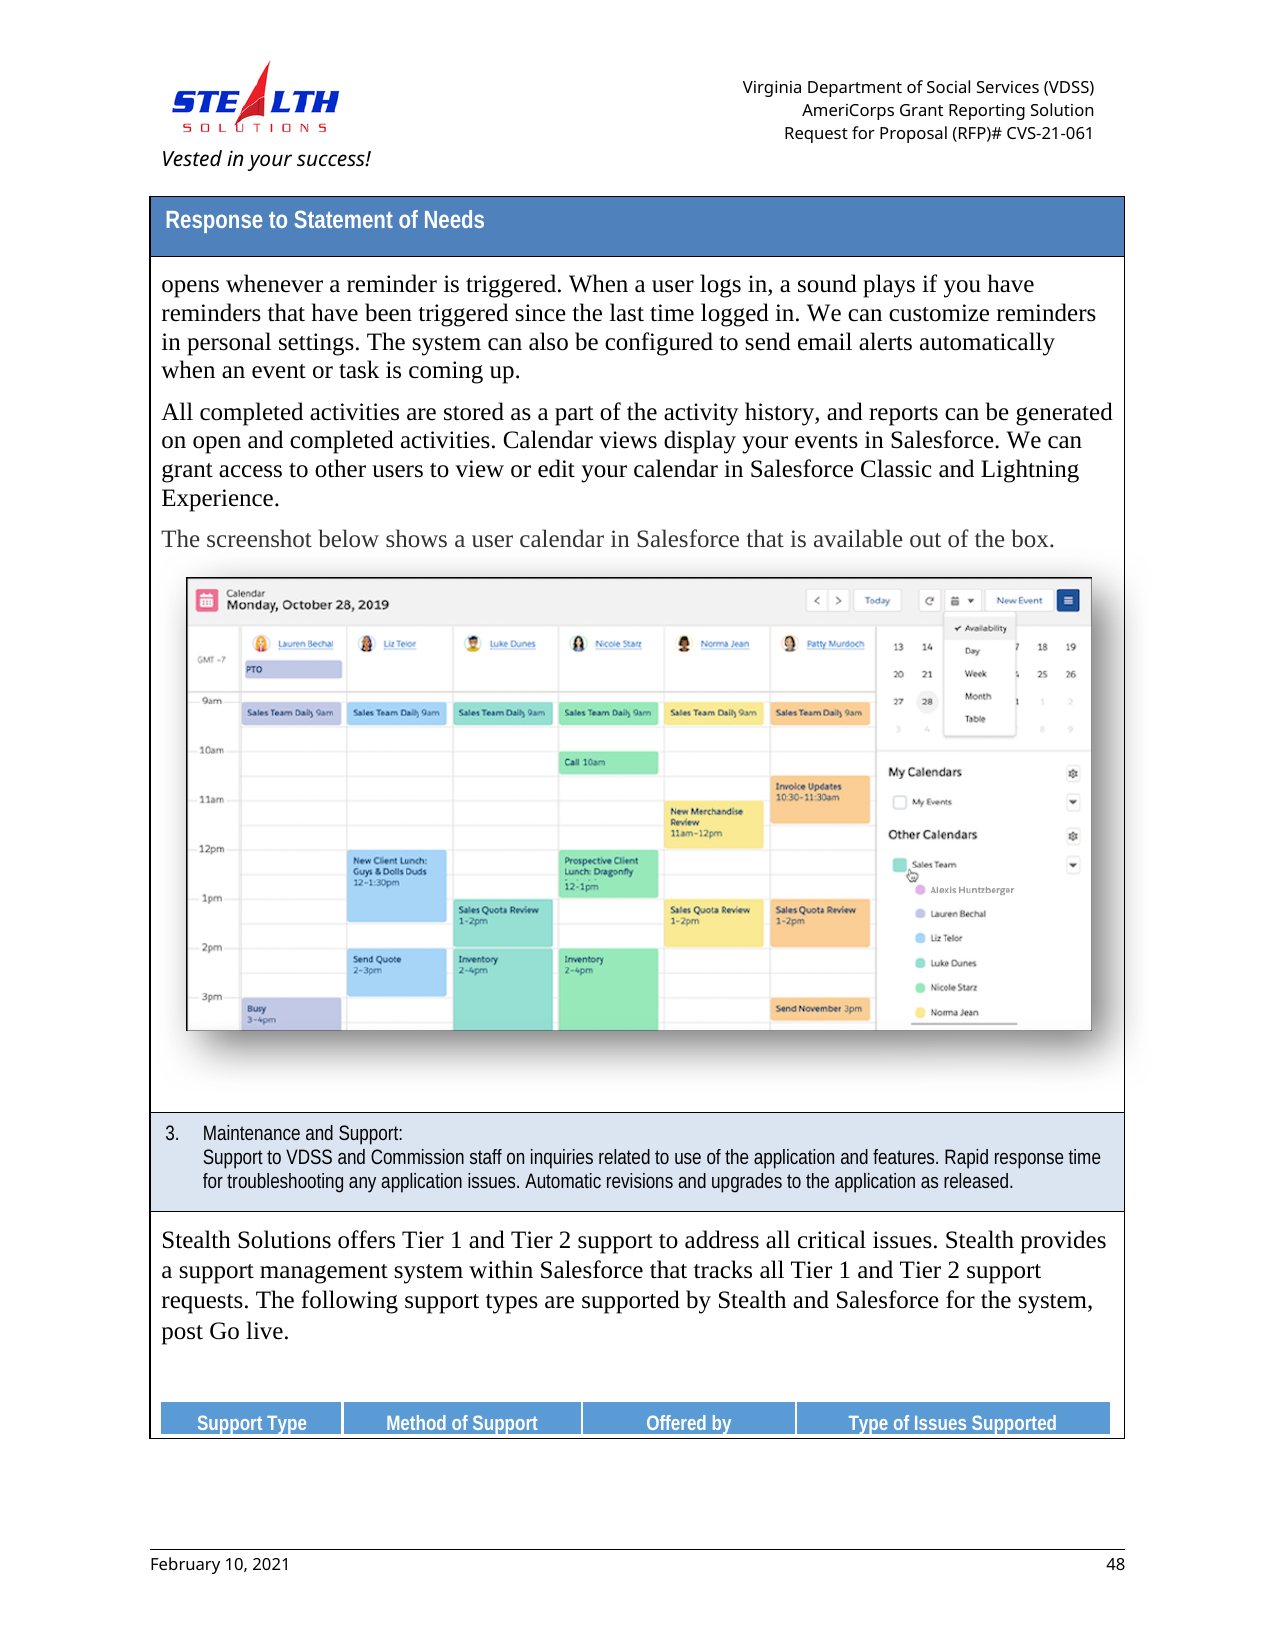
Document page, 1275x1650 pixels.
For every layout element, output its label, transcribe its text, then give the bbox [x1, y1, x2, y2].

table_cell Maintenance and Support: Support to VDSS and Commission staff on inquiries related to use of the application and features. Rapid response time for troubleshooting any application issues. Automatic revisions and upgrades to the application as released. [151, 1113, 1124, 1211]
table_header Response to Statement of Needs [151, 197, 1124, 256]
picture [186, 577, 1092, 1031]
picture [161, 46, 355, 145]
